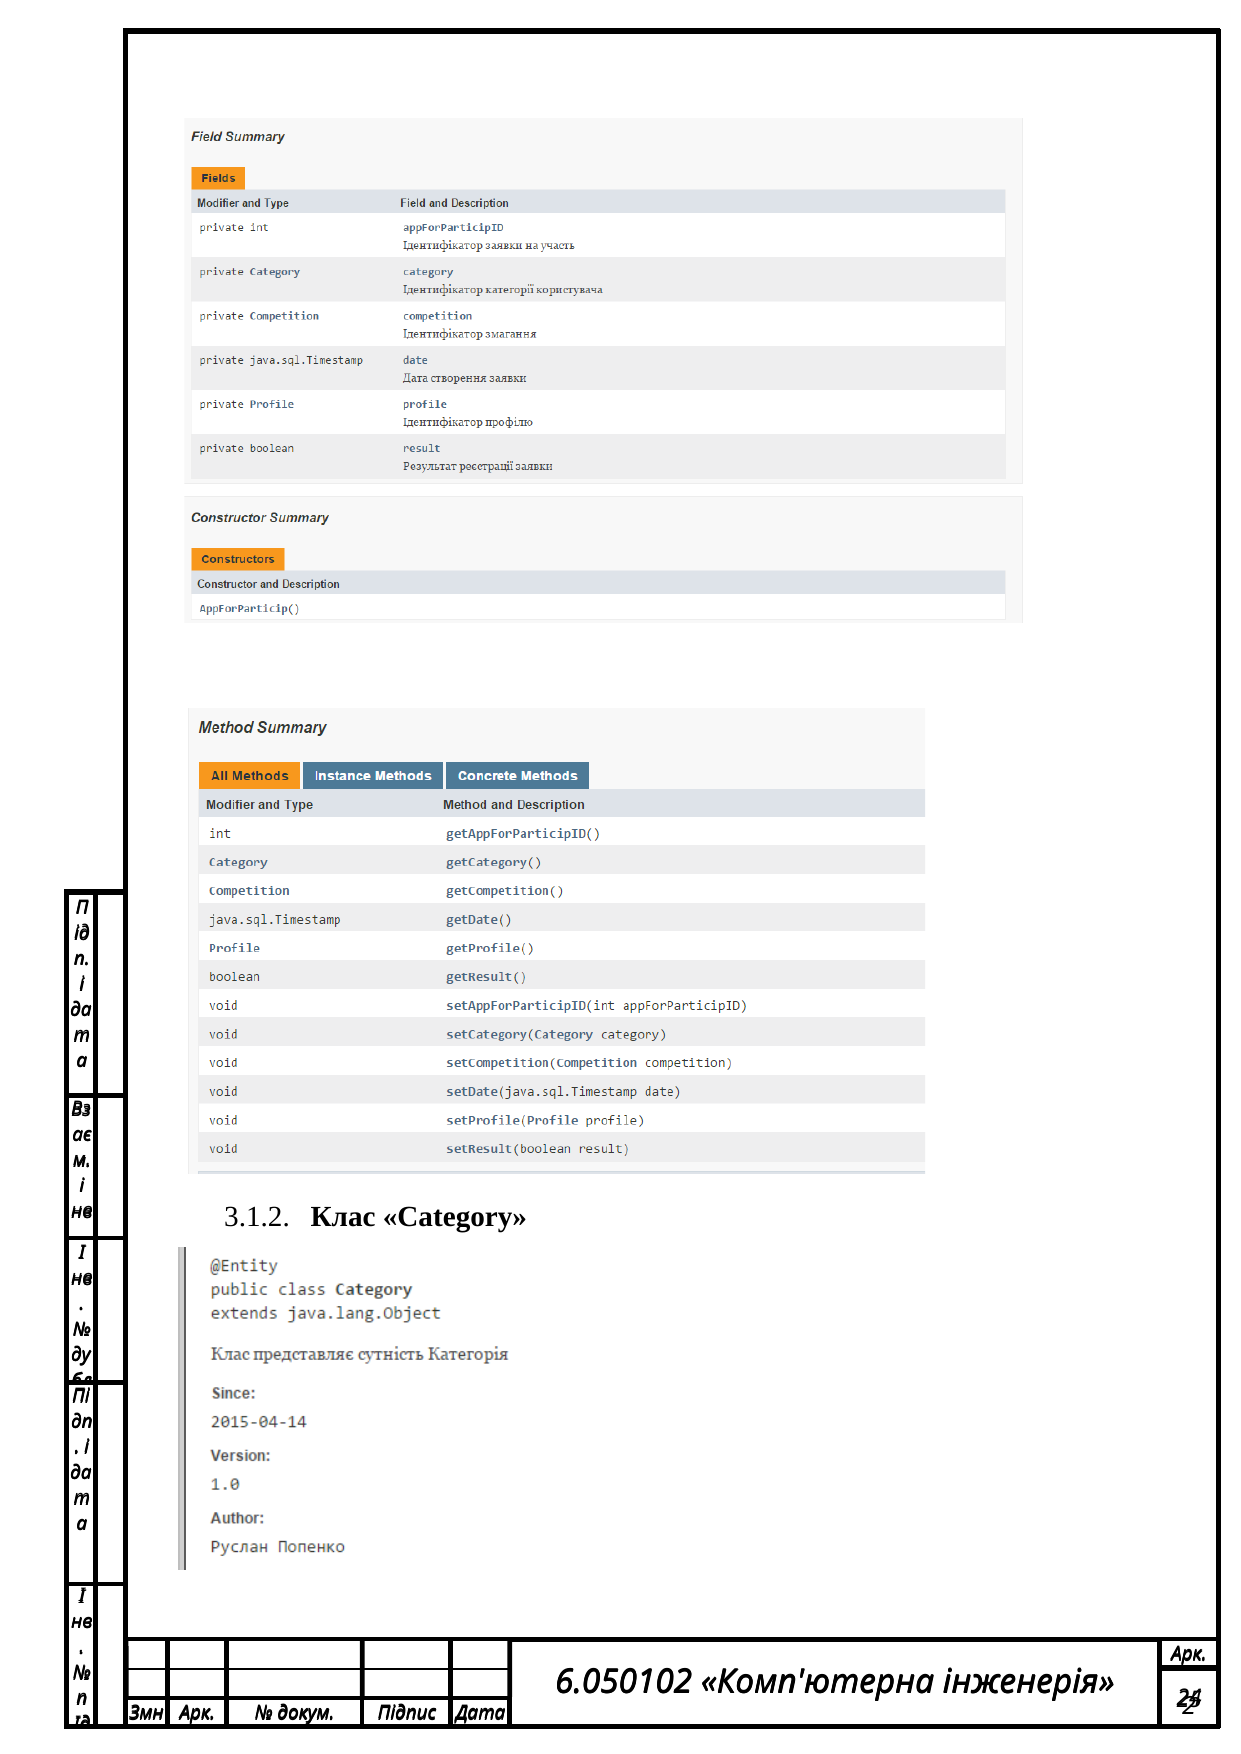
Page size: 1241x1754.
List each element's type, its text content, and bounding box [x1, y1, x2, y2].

picture [184, 118, 1034, 623]
picture [177, 708, 926, 1174]
picture [177, 1247, 577, 1570]
text Клас «Category» [224, 1199, 1152, 1233]
